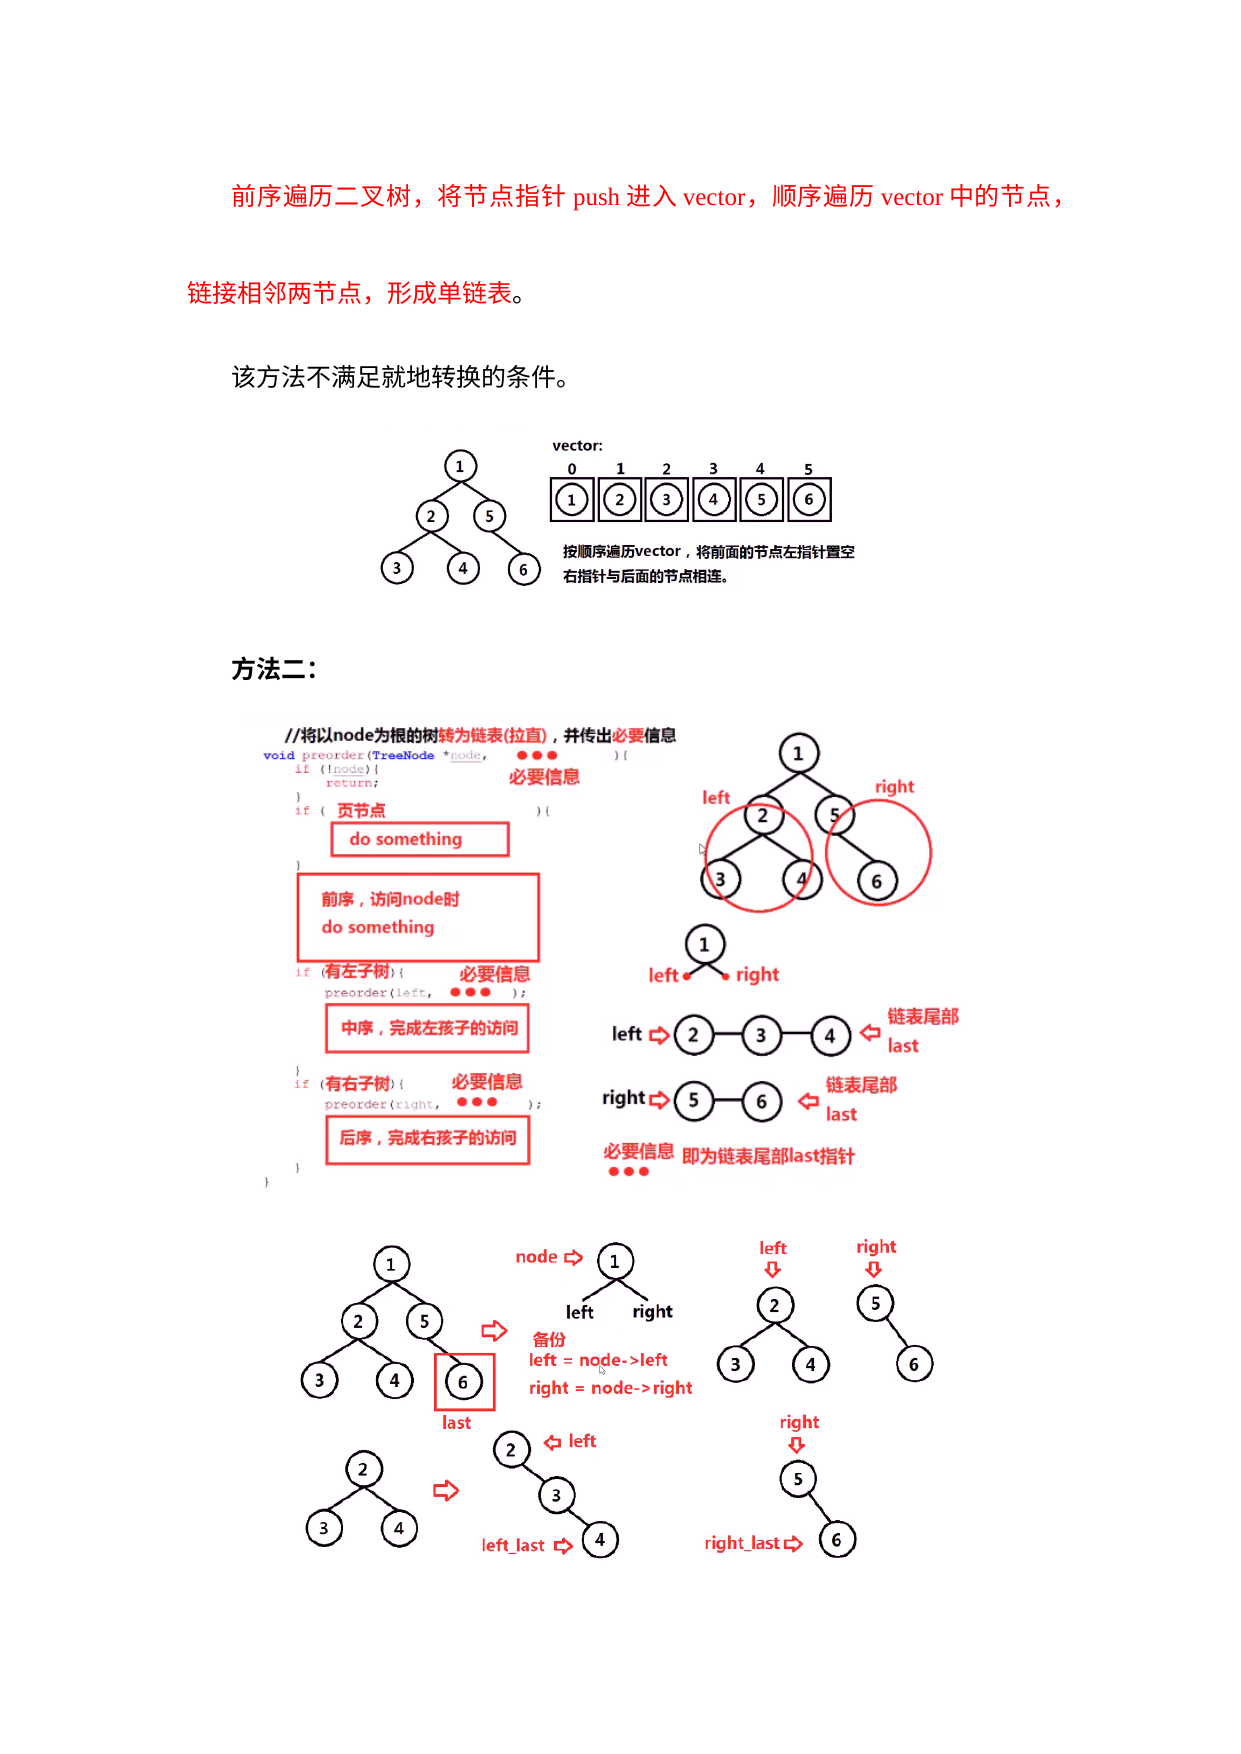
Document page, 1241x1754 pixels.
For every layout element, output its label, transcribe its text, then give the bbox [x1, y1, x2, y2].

picture [372, 425, 868, 599]
picture [284, 1220, 956, 1566]
text 前序遍历二叉树，将节点指针push进入vector，顺序遍历vector中的节点，链接相邻两节点，形成单链表。 [187, 162, 1053, 324]
picture [242, 718, 998, 1198]
text 该方法不满足就地转换的条件。 [187, 343, 1053, 408]
text 方法二： [187, 635, 1053, 700]
